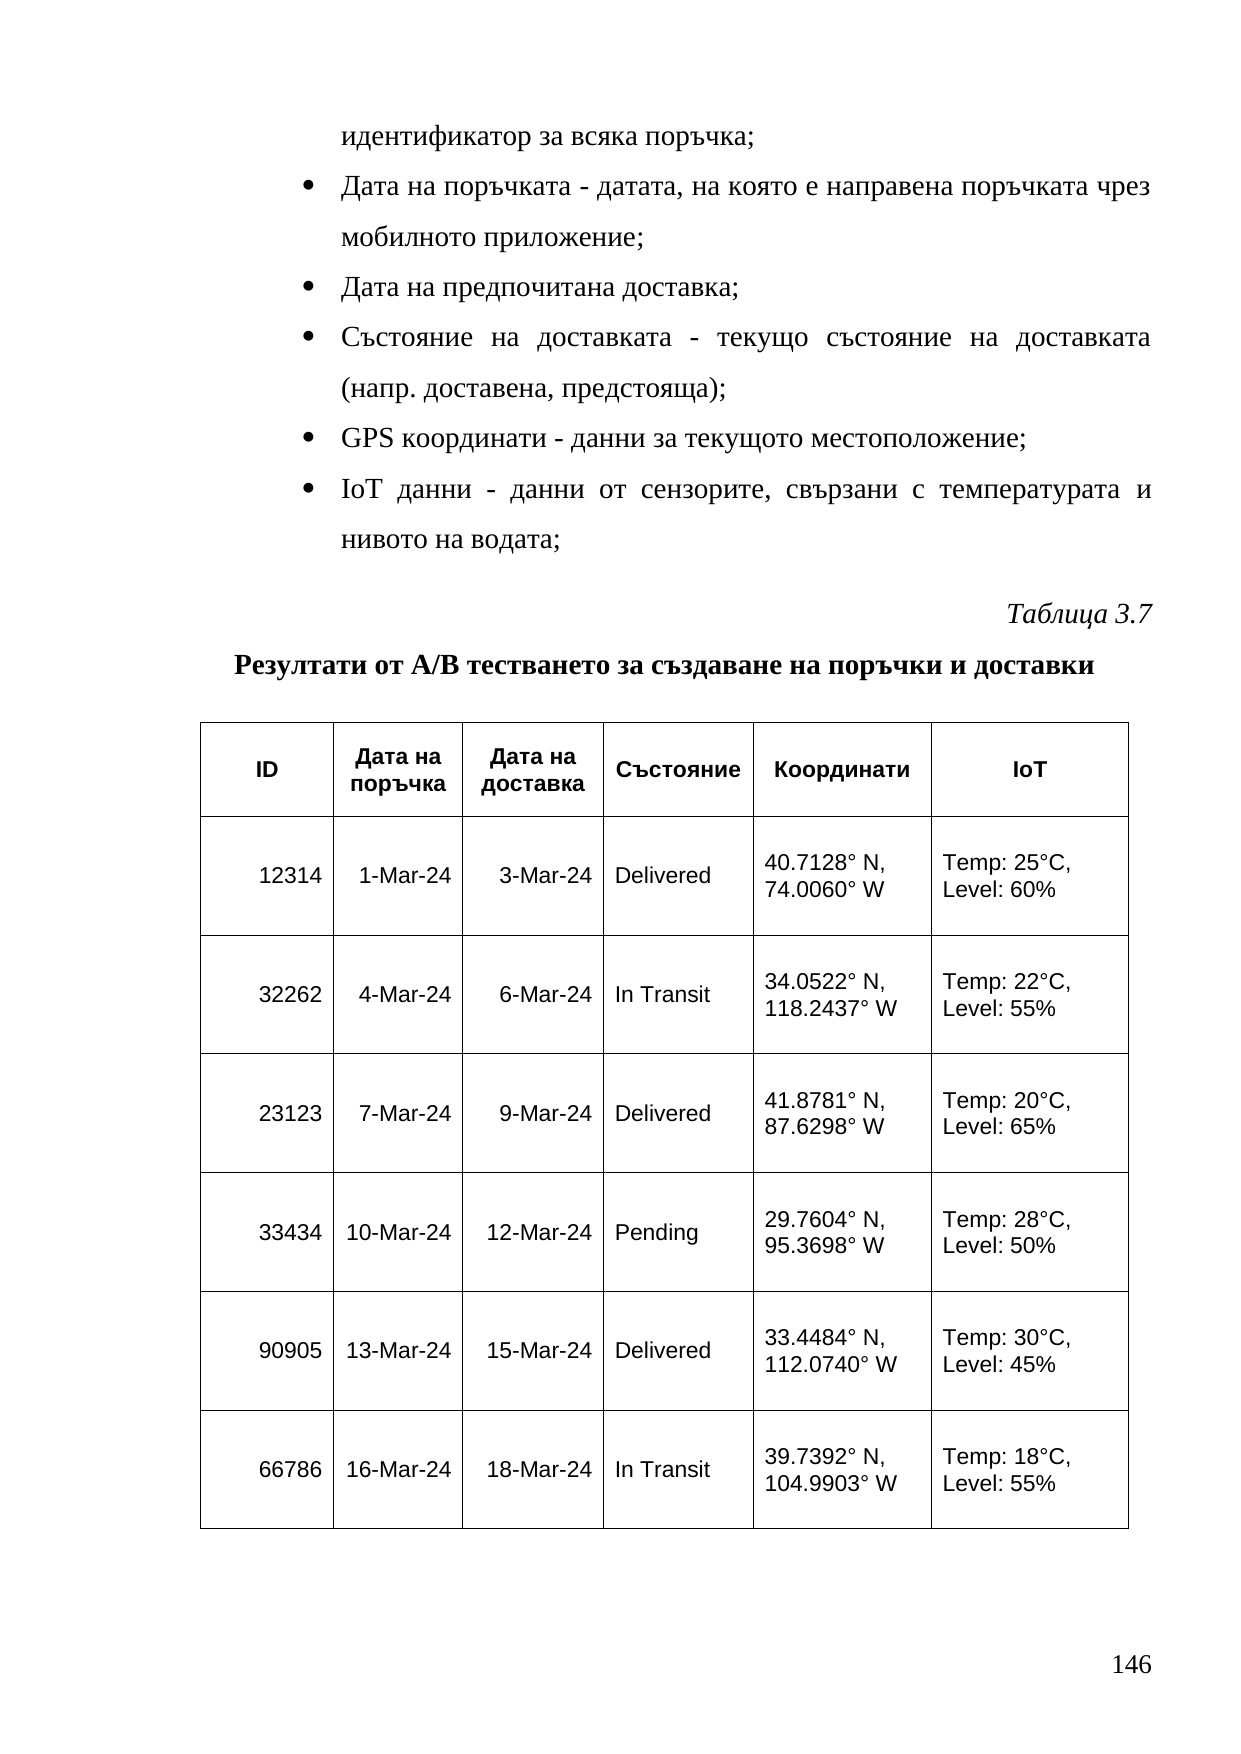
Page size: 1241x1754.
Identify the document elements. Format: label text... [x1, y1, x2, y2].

table_cell Temp: 25°C, Level: 60% [932, 817, 1128, 934]
table_cell 12-Mar-24 [463, 1173, 603, 1291]
list Дата на поръчката - датата, на която е направена поръчката чрез мобилното приложение; [303, 168, 1152, 252]
table_cell 41.8781° N, 87.6298° W [754, 1054, 931, 1172]
table_cell 1-Mar-24 [334, 817, 462, 934]
table_header IoT [932, 723, 1128, 816]
table_cell 34.0522° N, 118.2437° W [754, 936, 931, 1053]
table_cell 10-Mar-24 [334, 1173, 462, 1291]
table_cell 39.7392° N, 104.9903° W [754, 1411, 931, 1528]
table_cell 40.7128° N, 74.0060° W [754, 817, 931, 934]
table_cell In Transit [604, 936, 753, 1053]
table_cell 13-Mar-24 [334, 1292, 462, 1409]
table_cell Temp: 18°C, Level: 55% [932, 1411, 1128, 1528]
table_cell 6-Mar-24 [463, 936, 603, 1053]
list Дата на предпочитана доставка; [303, 269, 1152, 303]
table_cell Temp: 28°C, Level: 50% [932, 1173, 1128, 1291]
table_cell 33.4484° N, 112.0740° W [754, 1292, 931, 1409]
table_cell 29.7604° N, 95.3698° W [754, 1173, 931, 1291]
table_cell 9-Mar-24 [463, 1054, 603, 1172]
table_cell 23123 [201, 1054, 333, 1172]
table_cell 18-Mar-24 [463, 1411, 603, 1528]
list IoT данни - данни от сензорите, свързани с температурата и нивото на водата; [303, 471, 1152, 555]
table_header ID [201, 723, 333, 816]
table_cell 4-Mar-24 [334, 936, 462, 1053]
table_header Координати [754, 723, 931, 816]
table_cell Pending [604, 1173, 753, 1291]
table_cell Delivered [604, 1054, 753, 1172]
table_header Състояние [604, 723, 753, 816]
list GPS координати - данни за текущото местоположение; [303, 420, 1152, 454]
table_cell 90905 [201, 1292, 333, 1409]
list Състояние на доставката - текущо състояние на доставката (напр. доставена, предстояща); [303, 319, 1152, 403]
table_cell 32262 [201, 936, 333, 1053]
table_cell 12314 [201, 817, 333, 934]
table_cell Temp: 22°C, Level: 55% [932, 936, 1128, 1053]
title Резултати от A/B тестването за създаване на поръчки и доставки [177, 647, 1152, 680]
table_header Дата на поръчка [334, 723, 462, 816]
table_cell In Transit [604, 1411, 753, 1528]
table_cell 16-Mar-24 [334, 1411, 462, 1528]
table_cell Temp: 20°C, Level: 65% [932, 1054, 1128, 1172]
table_header Дата на доставка [463, 723, 603, 816]
table_cell Delivered [604, 817, 753, 934]
table_cell Delivered [604, 1292, 753, 1409]
table_cell 15-Mar-24 [463, 1292, 603, 1409]
table_cell 7-Mar-24 [334, 1054, 462, 1172]
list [303, 118, 1152, 152]
table_cell Temp: 30°C, Level: 45% [932, 1292, 1128, 1409]
table_cell 33434 [201, 1173, 333, 1291]
table_cell 3-Mar-24 [463, 817, 603, 934]
table_cell 66786 [201, 1411, 333, 1528]
title Таблица 3.7 [177, 596, 1152, 630]
